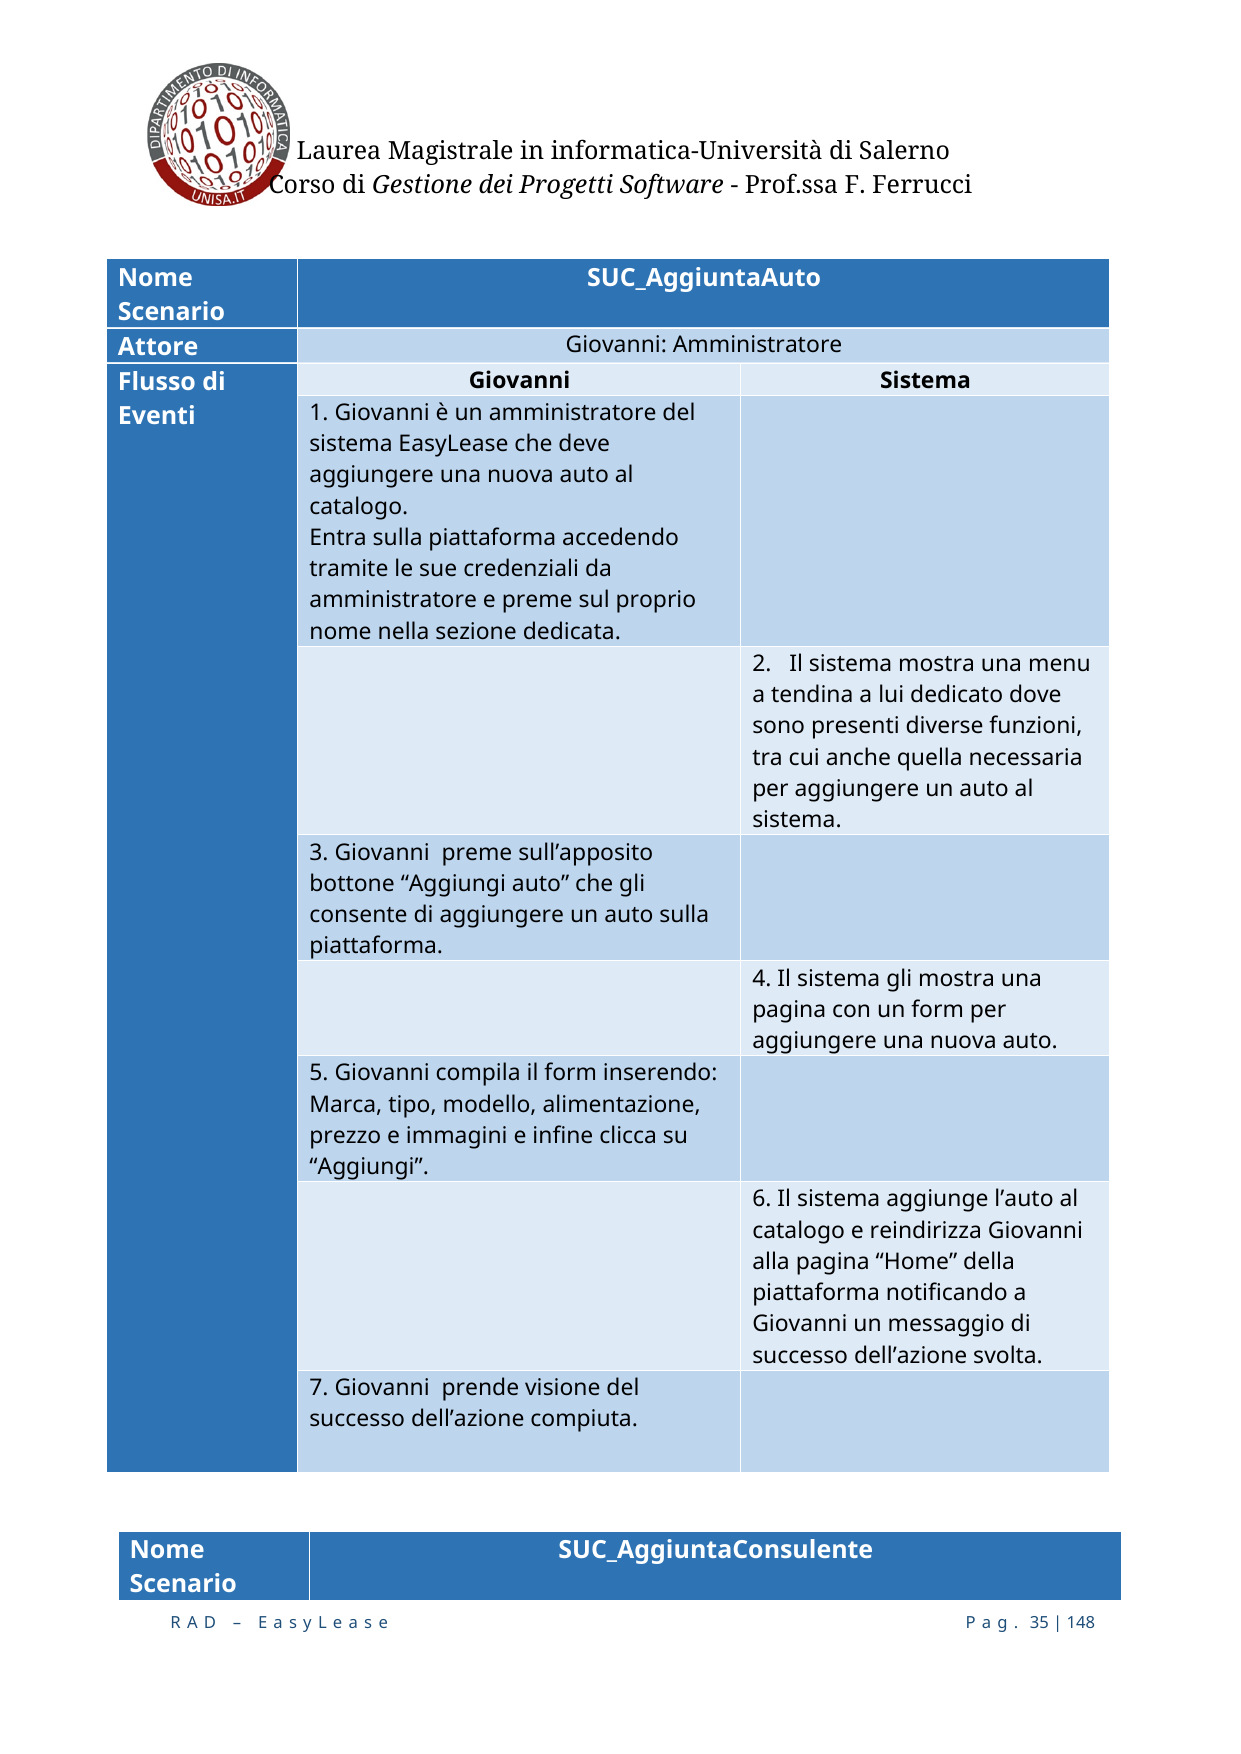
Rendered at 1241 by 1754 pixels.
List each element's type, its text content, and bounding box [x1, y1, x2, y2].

table_cell [741, 1056, 1109, 1181]
table_cell [298, 647, 740, 834]
table_header Nome Scenario [107, 259, 297, 327]
table_header SUC_AggiuntaAuto [298, 259, 1109, 327]
table_cell [741, 835, 1109, 960]
table_cell 4. Il sistema gli mostra una pagina con un form per aggiungere una nuova auto. [741, 961, 1109, 1055]
table_cell 7. Giovanni prende visione del successo dell’azione compiuta. [298, 1371, 740, 1472]
table_cell [741, 396, 1109, 646]
table_header Nome Scenario [119, 1532, 309, 1600]
table_cell [298, 1182, 740, 1370]
table_cell Sistema [741, 364, 1109, 395]
table_cell 3. Giovanni preme sull’apposito bottone “Aggiungi auto” che gli consente di aggiungere un auto sulla piattaforma. [298, 835, 740, 960]
table_cell Attore [107, 329, 297, 362]
picture [147, 63, 290, 206]
table_cell [298, 961, 740, 1055]
table_cell 6. Il sistema aggiunge l’auto al catalogo e reindirizza Giovanni alla pagina “Home” della piattaforma notificando a Giovanni un messaggio di successo dell’azione svolta. [741, 1182, 1109, 1370]
table_cell Flusso di Eventi [107, 364, 297, 1472]
table_cell 5. Giovanni compila il form inserendo: Marca, tipo, modello, alimentazione, prezzo e immagini e infine clicca su “Aggiungi”. [298, 1056, 740, 1181]
table_cell Giovanni [298, 364, 740, 395]
table_cell 2. Il sistema mostra una menu a tendina a lui dedicato dove sono presenti diverse funzioni, tra cui anche quella necessaria per aggiungere un auto al sistema. [741, 647, 1109, 834]
table_cell 1. Giovanni è un amministratore del sistema EasyLease che deve aggiungere una nuova auto al catalogo. Entra sulla piattaforma accedendo tramite le sue credenziali da amministratore e preme sul proprio nome nella sezione dedicata. [298, 396, 740, 646]
table_cell Giovanni: Amministratore [298, 329, 1109, 362]
table_header SUC_AggiuntaConsulente [310, 1532, 1121, 1600]
table_cell [741, 1371, 1109, 1472]
